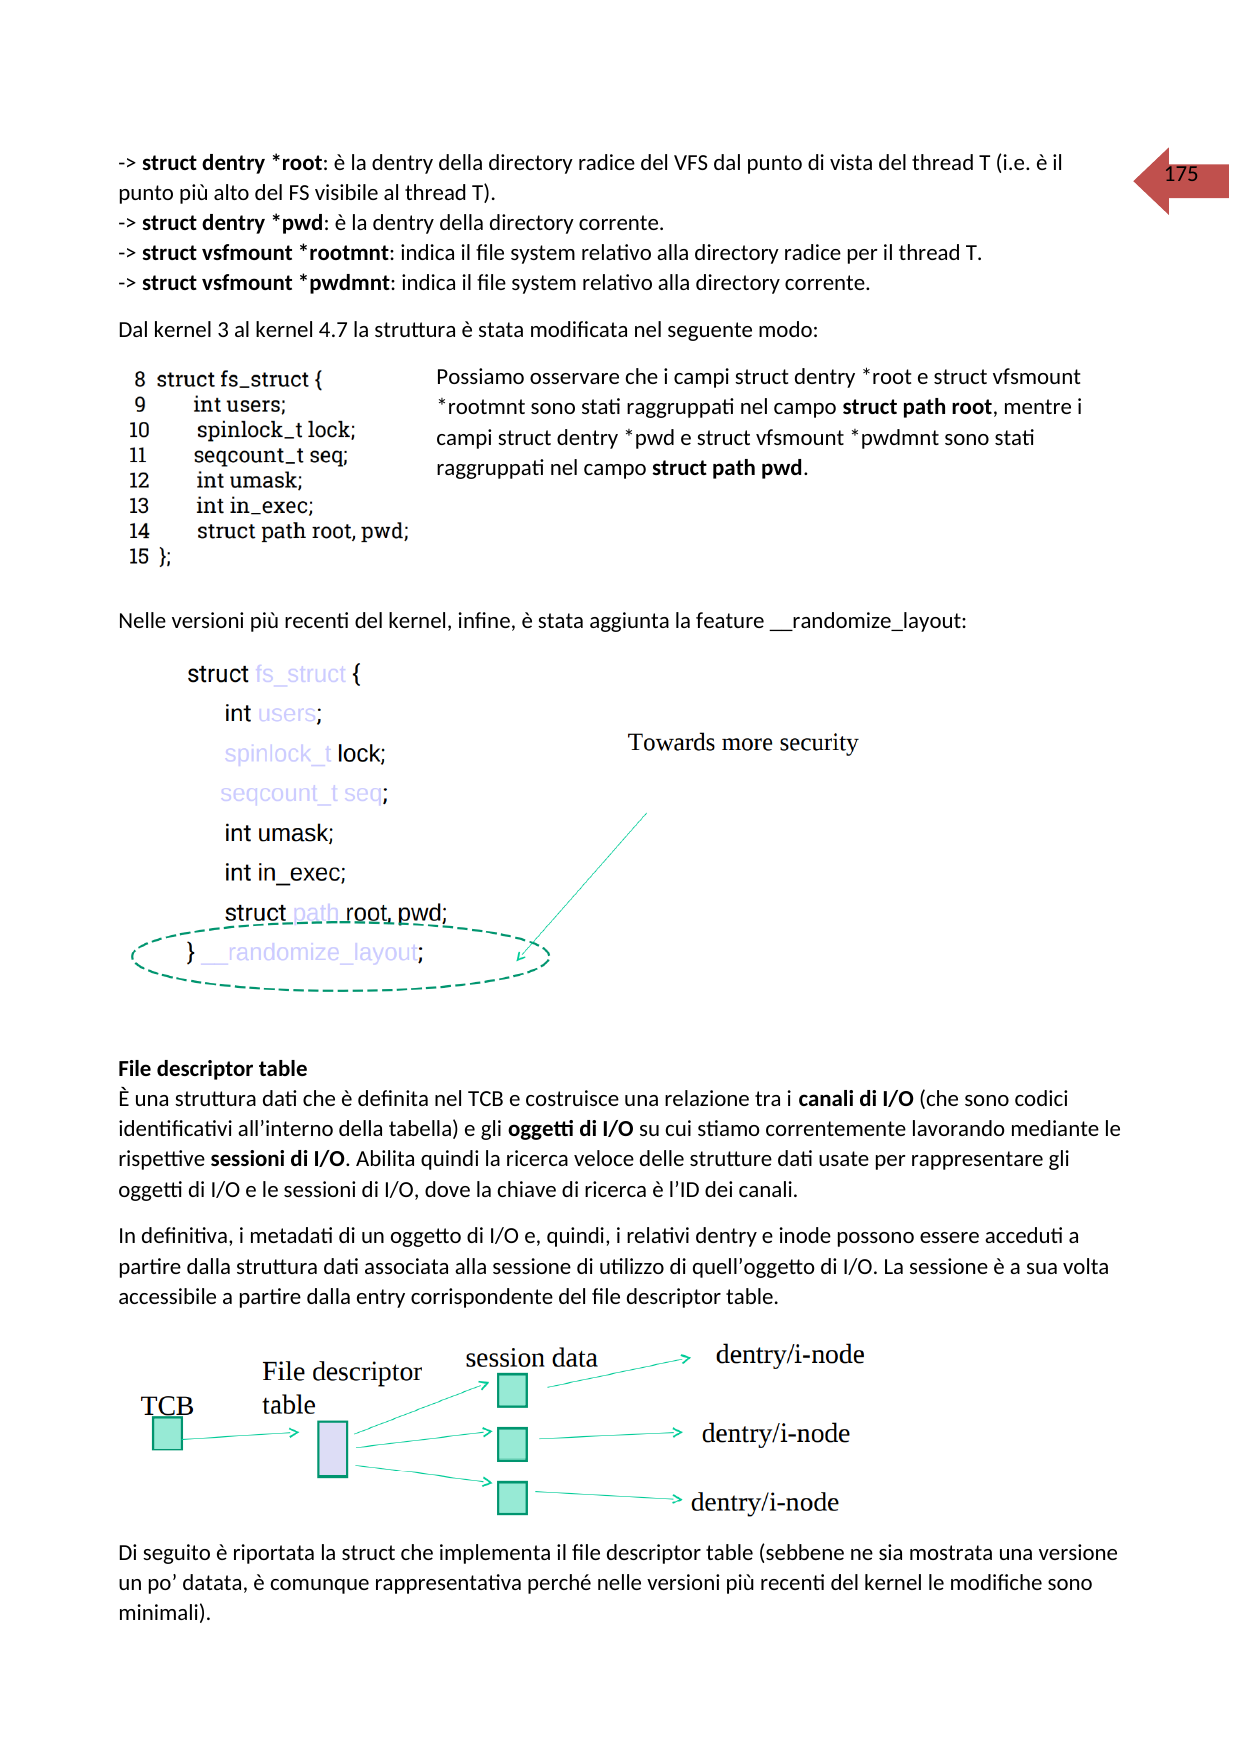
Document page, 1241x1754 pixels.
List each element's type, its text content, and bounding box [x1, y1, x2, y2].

text File descriptor table È una struttura dati che è definita nel TCB e costruisce una relazione tra i canali di I/O (che sono codici identificativi all’interno della tabella) e gli oggetti di I/O su cui stiamo correntemente lavorando mediante le rispettive sessioni di I/O. Abilita quindi la ricerca veloce delle strutture dati usate per rappresentare gli oggetti di I/O e le sessioni di I/O, dove la chiave di ricerca è l’ID dei canali. [118, 1024, 1122, 1203]
picture [118, 362, 418, 574]
text Nelle versioni più recenti del kernel, infine, è stata aggiunta la feature __randomize_layout: [118, 500, 1122, 634]
text Possiamo osservare che i campi struct dentry *root e struct vfsmount *rootmnt sono stati raggruppati nel campo struct path root, mentre i campi struct dentry *pwd e struct vfsmount *pwdmnt sono stati raggruppati nel campo struct path pwd. [418, 362, 1122, 481]
text In definitiva, i metadati di un oggetto di I/O e, quindi, i relativi dentry e inode possono essere acceduti a partire dalla struttura dati associata alla sessione di utilizzo di quell’oggetto di I/O. La sessione è a sua volta accessibile a partire dalla entry corrispondente del file descriptor table. [118, 1222, 1122, 1310]
text Dal kernel 3 al kernel 4.7 la struttura è stata modificata nel seguente modo: [118, 315, 1122, 343]
text Di seguito è riportata la struct che implementa il file descriptor table (sebbene ne sia mostrata una versione un po’ datata, è comunque rappresentativa perché nelle versioni più recenti del kernel le modifiche sono minimali). [118, 1538, 1122, 1626]
picture [118, 652, 867, 1005]
text -> struct dentry *root: è la dentry della directory radice del VFS dal punto di vista del thread T (i.e. è il punto più alto del FS visibile al thread T). -> struct dentry *pwd: è la dentry della directory corrente. -> struct vsfmount *rootmnt: indica il file system relativo alla directory radice per il thread T. -> struct vsfmount *pwdmnt: indica il file system relativo alla directory corrente. [118, 148, 1122, 296]
picture [118, 1328, 892, 1519]
